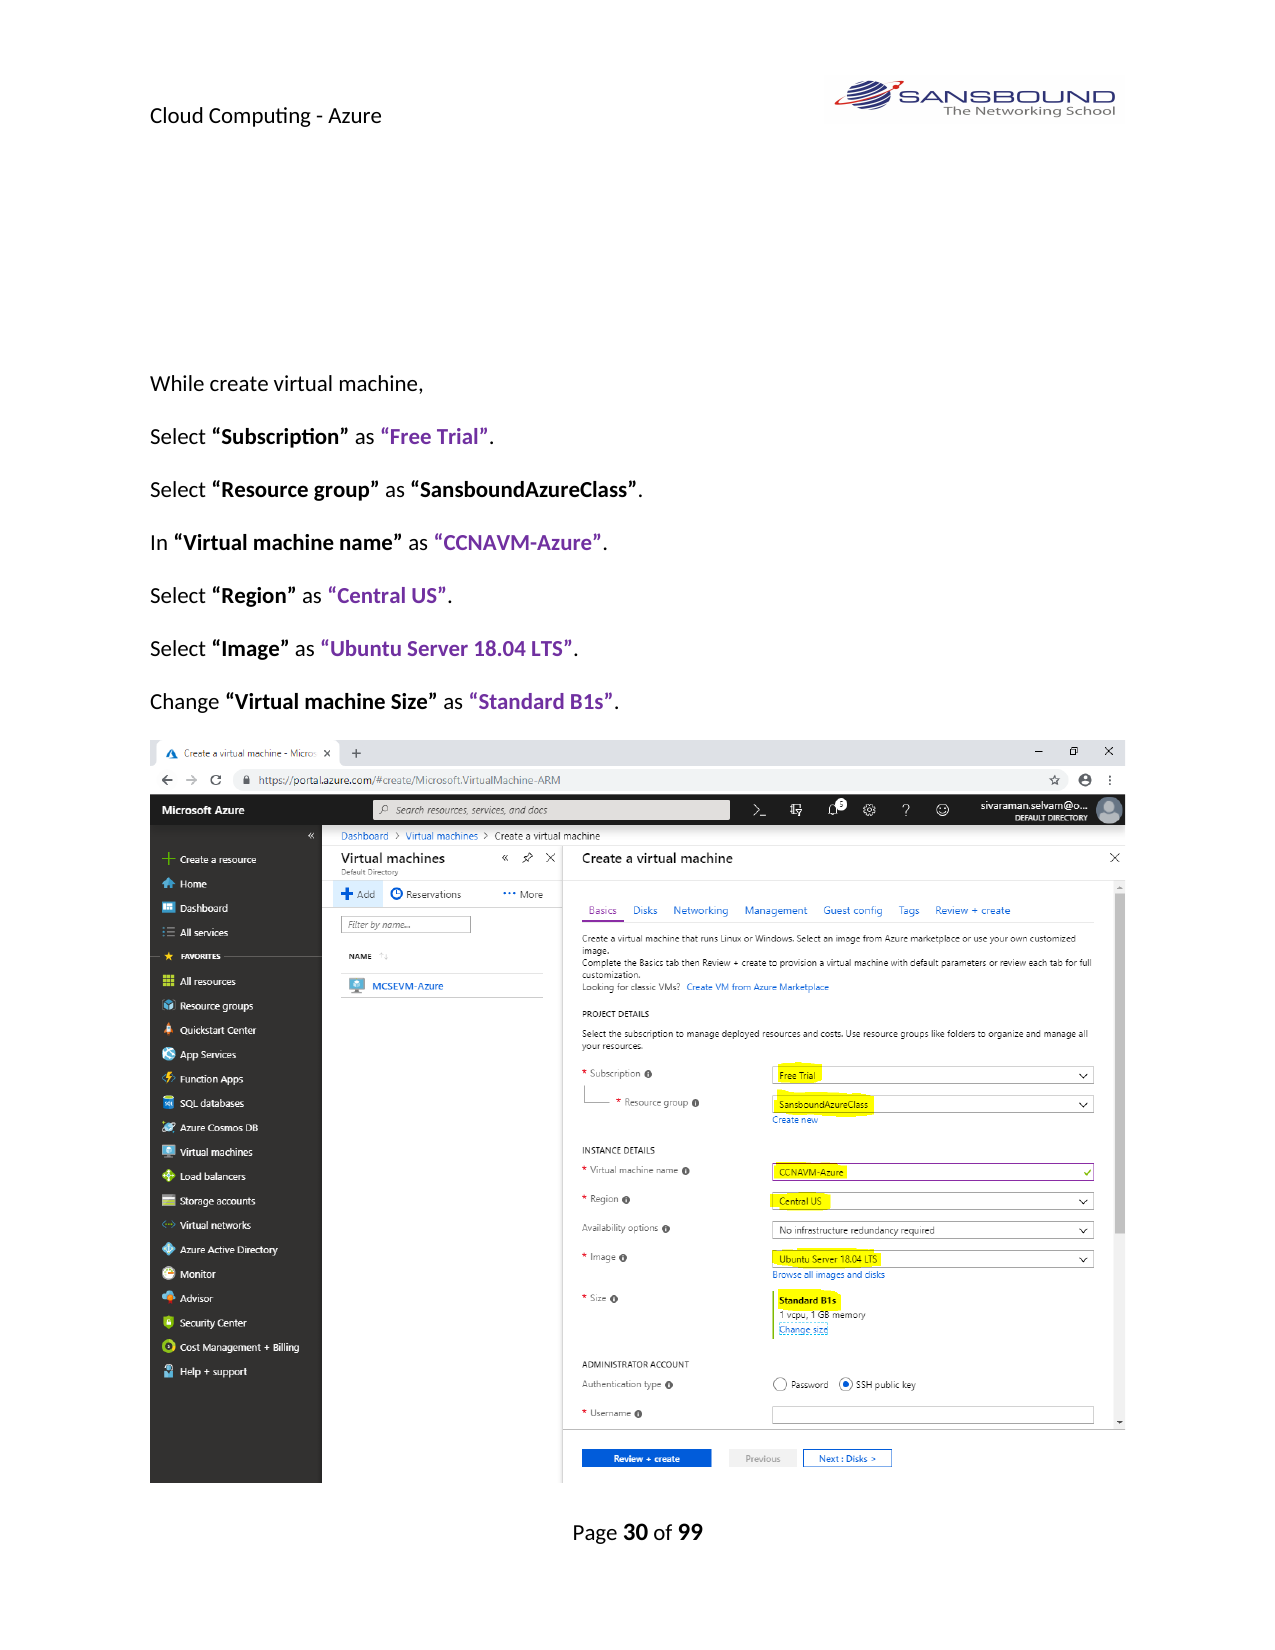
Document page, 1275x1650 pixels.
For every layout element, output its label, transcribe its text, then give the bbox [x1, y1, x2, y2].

text Select “Resource group” as “SansboundAzureClass”. [150, 475, 1125, 503]
text In “Virtual machine name” as “CCNAVM-Azure”. [150, 528, 1125, 556]
text While create virtual machine, [150, 369, 1125, 397]
text Select “Subscription” as “Free Trial”. [150, 422, 1125, 450]
picture [823, 75, 1125, 124]
text Select “Image” as “Ubuntu Server 18.04 LTS”. [150, 634, 1125, 662]
picture [150, 740, 1125, 1483]
text Select “Region” as “Central US”. [150, 581, 1125, 609]
text Change “Virtual machine Size” as “Standard B1s”. [150, 687, 1125, 715]
